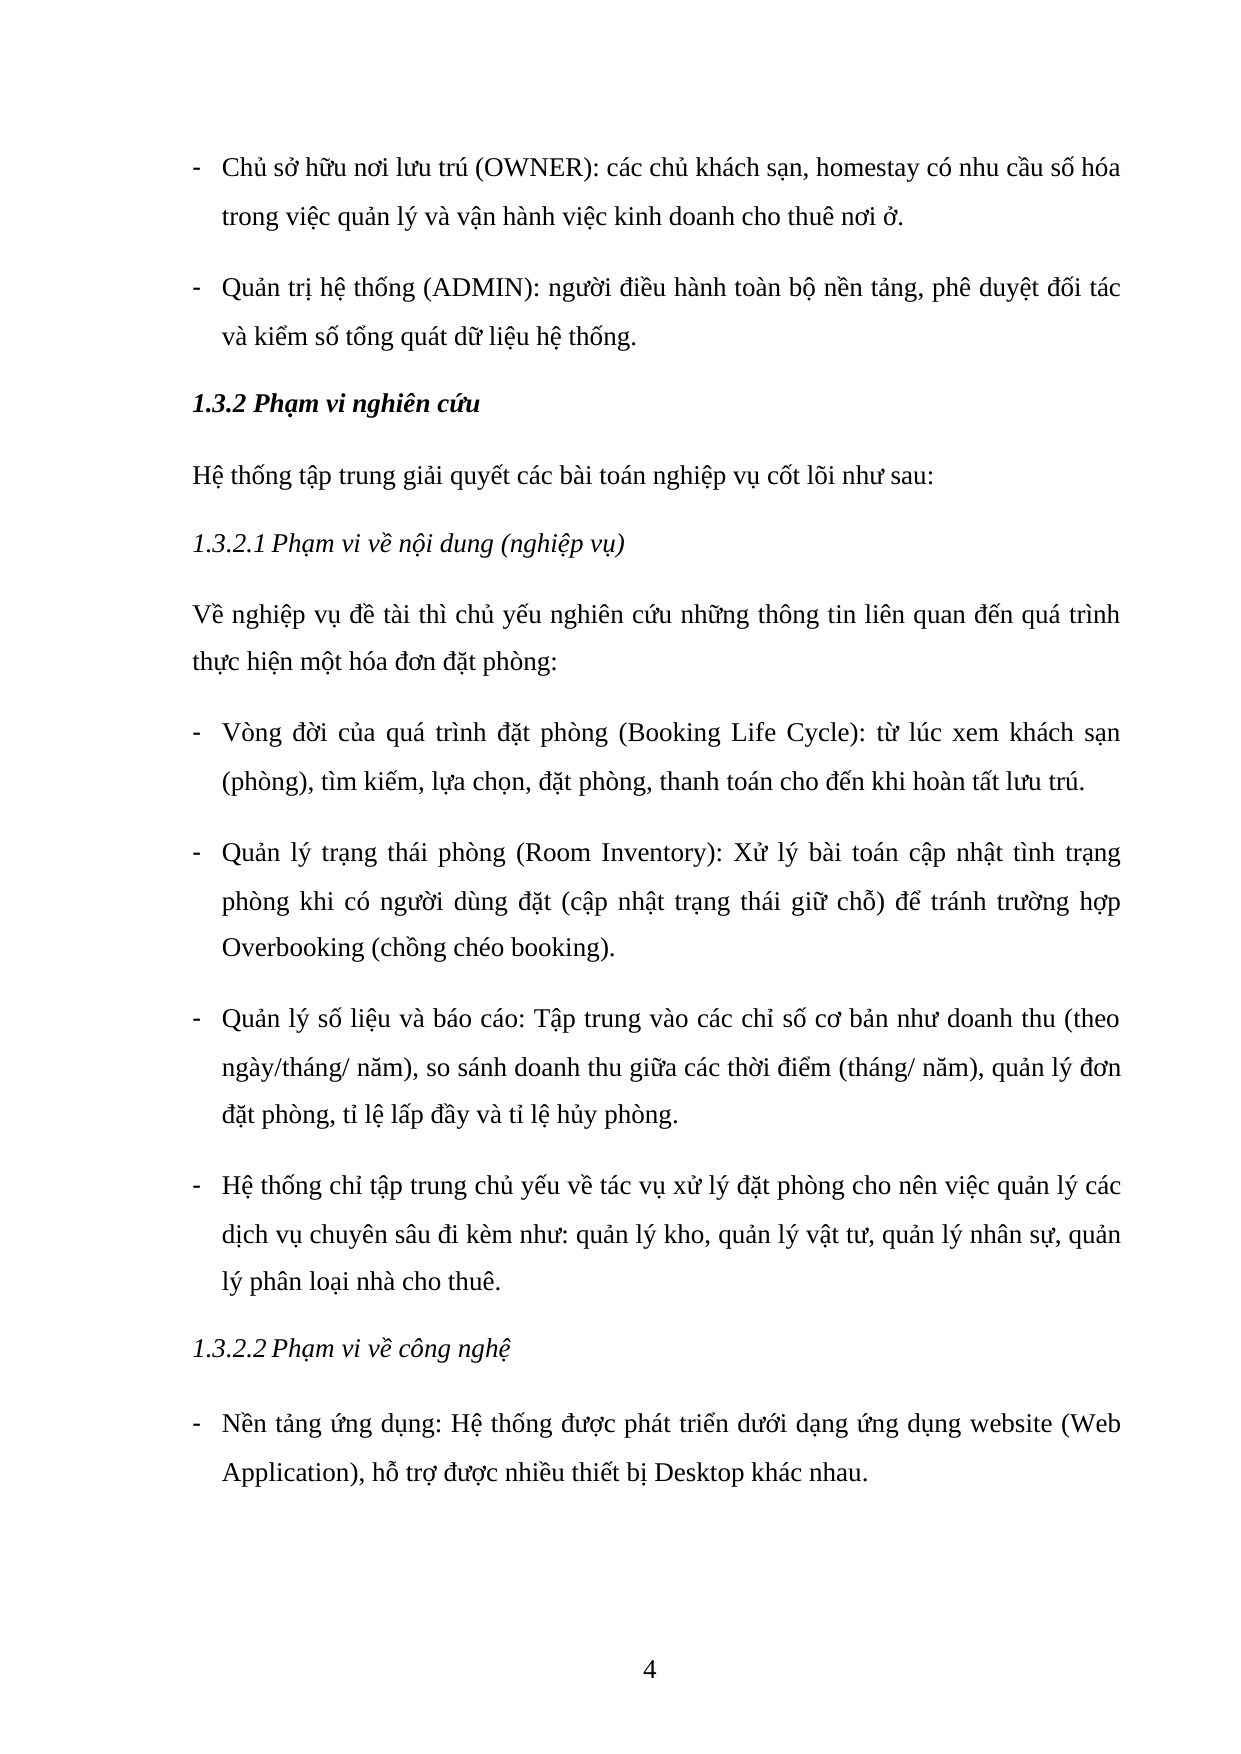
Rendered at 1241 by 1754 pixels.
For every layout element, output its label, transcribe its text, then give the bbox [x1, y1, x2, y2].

list Quản lý số liệu và báo cáo: Tập trung vào các chỉ số cơ bản như doanh thu (theo ngày/tháng/ năm), so sánh doanh thu giữa các thời điểm (tháng/ năm), quản lý đơn đặt phòng, tỉ lệ lấp đầy và tỉ lệ hủy phòng. [192, 999, 1122, 1129]
list Hệ thống chỉ tập trung chủ yếu về tác vụ xử lý đặt phòng cho nên việc quản lý các dịch vụ chuyên sâu đi kèm như: quản lý kho, quản lý vật tư, quản lý nhân sự, quản lý phân loại nhà cho thuê. [192, 1166, 1122, 1296]
text Về nghiệp vụ đề tài thì chủ yếu nghiên cứu những thông tin liên quan đến quá trình thực hiện một hóa đơn đặt phòng: [192, 598, 1122, 676]
subtitle Phạm vi về công nghệ [192, 1332, 1122, 1363]
list Quản lý trạng thái phòng (Room Inventory): Xử lý bài toán cập nhật tình trạng phòng khi có người dùng đặt (cập nhật trạng thái giữ chỗ) để tránh trường hợp Overbooking (chồng chéo booking). [192, 832, 1122, 963]
subtitle Phạm vi nghiên cứu [192, 387, 1122, 419]
list Quản trị hệ thống (ADMIN): người điều hành toàn bộ nền tảng, phê duyệt đối tác và kiểm số tổng quát dữ liệu hệ thống. [192, 268, 1122, 351]
list Vòng đời của quá trình đặt phòng (Booking Life Cycle): từ lúc xem khách sạn (phòng), tìm kiếm, lựa chọn, đặt phòng, thanh toán cho đến khi hoàn tất lưu trú. [192, 712, 1122, 796]
list Nền tảng ứng dụng: Hệ thống được phát triển dưới dạng ứng dụng website (Web Application), hỗ trợ được nhiều thiết bị Desktop khác nhau. [192, 1404, 1122, 1487]
subtitle Phạm vi về nội dung (nghiệp vụ) [192, 527, 1122, 558]
text Hệ thống tập trung giải quyết các bài toán nghiệp vụ cốt lõi như sau: [192, 459, 1122, 490]
list Chủ sở hữu nơi lưu trú (OWNER): các chủ khách sạn, homestay có nhu cầu số hóa trong việc quản lý và vận hành việc kinh doanh cho thuê nơi ở. [192, 148, 1122, 231]
